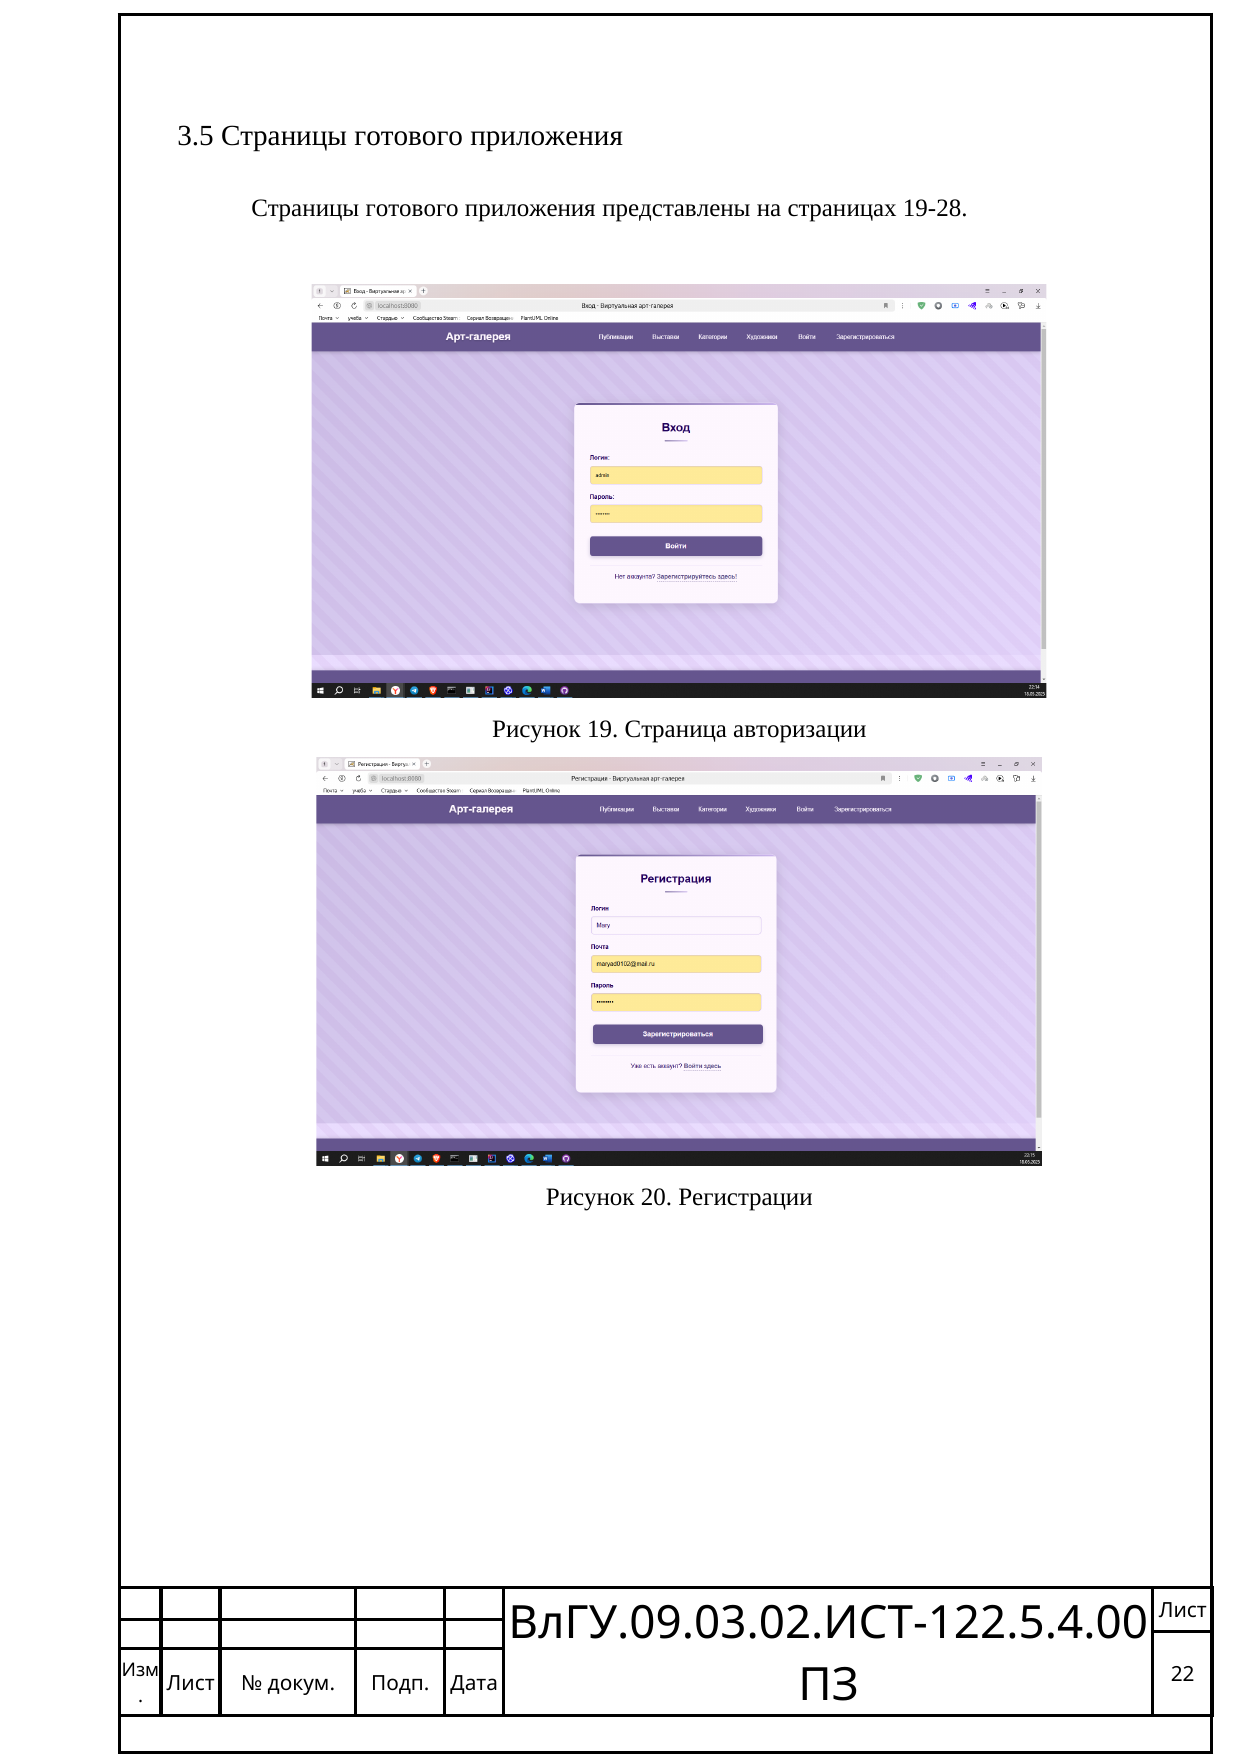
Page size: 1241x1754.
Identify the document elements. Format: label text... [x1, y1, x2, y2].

subtitle 3.5 Страницы готового приложения [177, 118, 1181, 152]
text Страницы готового приложения представлены на страницах 19-28. [177, 193, 1181, 222]
text Рисунок 19. Страница авторизации [177, 714, 1181, 743]
text Рисунок 20. Регистрации [177, 1182, 1181, 1211]
picture [311, 284, 1047, 698]
picture [316, 757, 1042, 1166]
